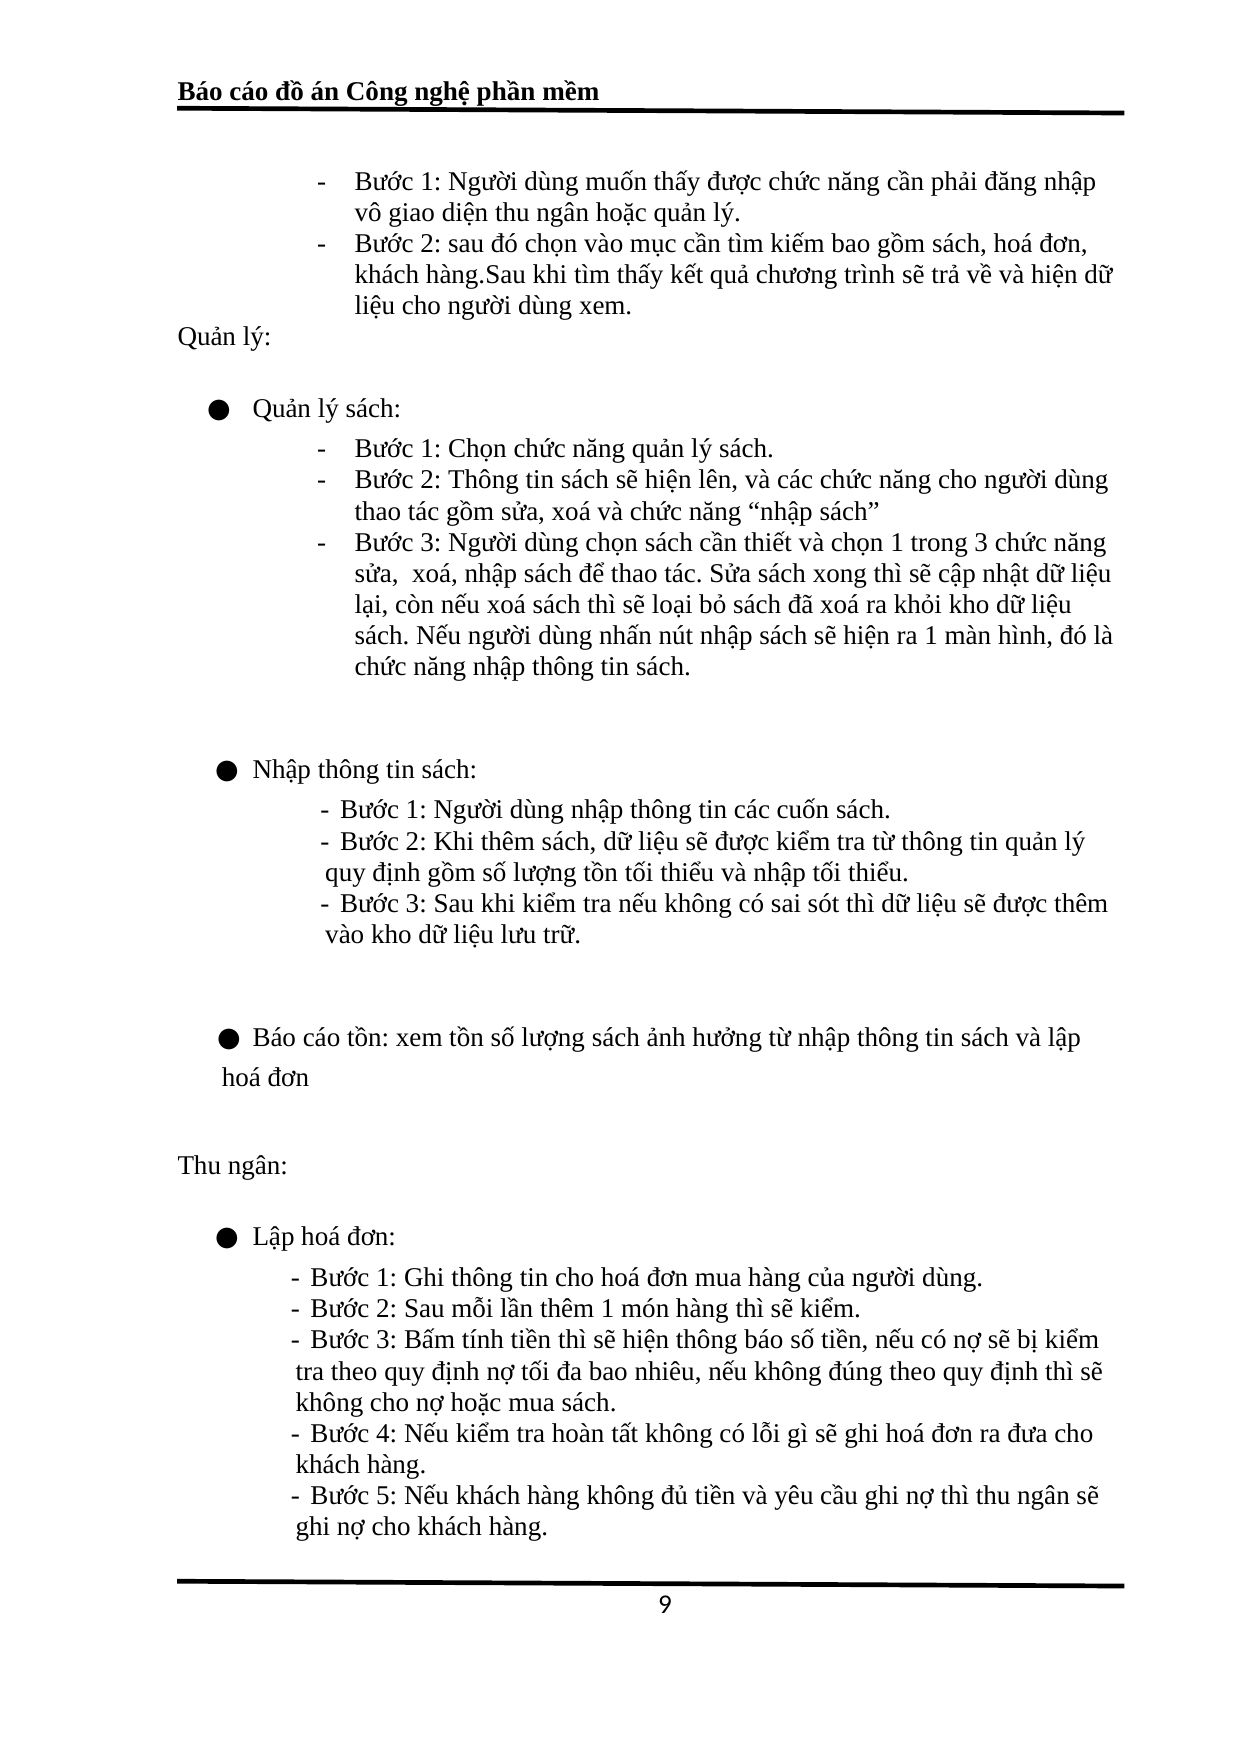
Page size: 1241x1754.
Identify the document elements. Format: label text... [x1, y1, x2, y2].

list Bước 4: Nếu kiểm tra hoàn tất không có lỗi gì sẽ ghi hoá đơn ra đưa cho khách hàng. [291, 1417, 1122, 1479]
list Bước 5: Nếu khách hàng không đủ tiền và yêu cầu ghi nợ thì thu ngân sẽ ghi nợ cho khách hàng. [291, 1479, 1122, 1542]
list Bước 2: sau đó chọn vào mục cần tìm kiếm bao gồm sách, hoá đơn, khách hàng.Sau khi tìm thấy kết quả chương trình sẽ trả về và hiện dữ liệu cho người dùng xem. [317, 227, 1122, 320]
list Bước 1: Chọn chức năng quản lý sách. [317, 432, 1122, 463]
list Bước 3: Bấm tính tiền thì sẽ hiện thông báo số tiền, nếu có nợ sẽ bị kiểm tra theo quy định nợ tối đa bao nhiêu, nếu không đúng theo quy định thì sẽ không cho nợ hoặc mua sách. [291, 1323, 1122, 1417]
list Bước 2: Thông tin sách sẽ hiện lên, và các chức năng cho người dùng thao tác gồm sửa, xoá và chức năng “nhập sách” [317, 463, 1122, 526]
list Nhập thông tin sách: [215, 738, 1122, 794]
list Bước 3: Sau khi kiểm tra nếu không có sai sót thì dữ liệu sẽ được thêm vào kho dữ liệu lưu trữ. [320, 887, 1122, 949]
list Bước 2: Sau mỗi lần thêm 1 món hàng thì sẽ kiểm. [291, 1292, 1122, 1323]
list Bước 3: Người dùng chọn sách cần thiết và chọn 1 trong 3 chức năng sửa, xoá, nhập sách để thao tác. Sửa sách xong thì sẽ cập nhật dữ liệu lại, còn nếu xoá sách thì sẽ loại bỏ sách đã xoá ra khỏi kho dữ liệu sách. Nếu người dùng nhấn nút nhập sách sẽ hiện ra 1 màn hình, đó là chức năng nhập thông tin sách. [317, 526, 1122, 682]
list Lập hoá đơn: [215, 1206, 1122, 1261]
list Báo cáo tồn: xem tồn số lượng sách ảnh hưởng từ nhập thông tin sách và lập hoá đơn [217, 1006, 1122, 1093]
list Bước 1: Người dùng muốn thấy được chức năng cần phải đăng nhập vô giao diện thu ngân hoặc quản lý. [317, 164, 1122, 227]
list Bước 1: Người dùng nhập thông tin các cuốn sách. [320, 794, 1122, 825]
text Thu ngân: [177, 1149, 1122, 1180]
list Quản lý sách: [207, 377, 1122, 432]
text Quản lý: [177, 320, 1122, 351]
list Bước 2: Khi thêm sách, dữ liệu sẽ được kiểm tra từ thông tin quản lý quy định gồm số lượng tồn tối thiểu và nhập tối thiểu. [320, 825, 1122, 887]
list Bước 1: Ghi thông tin cho hoá đơn mua hàng của người dùng. [291, 1261, 1122, 1292]
